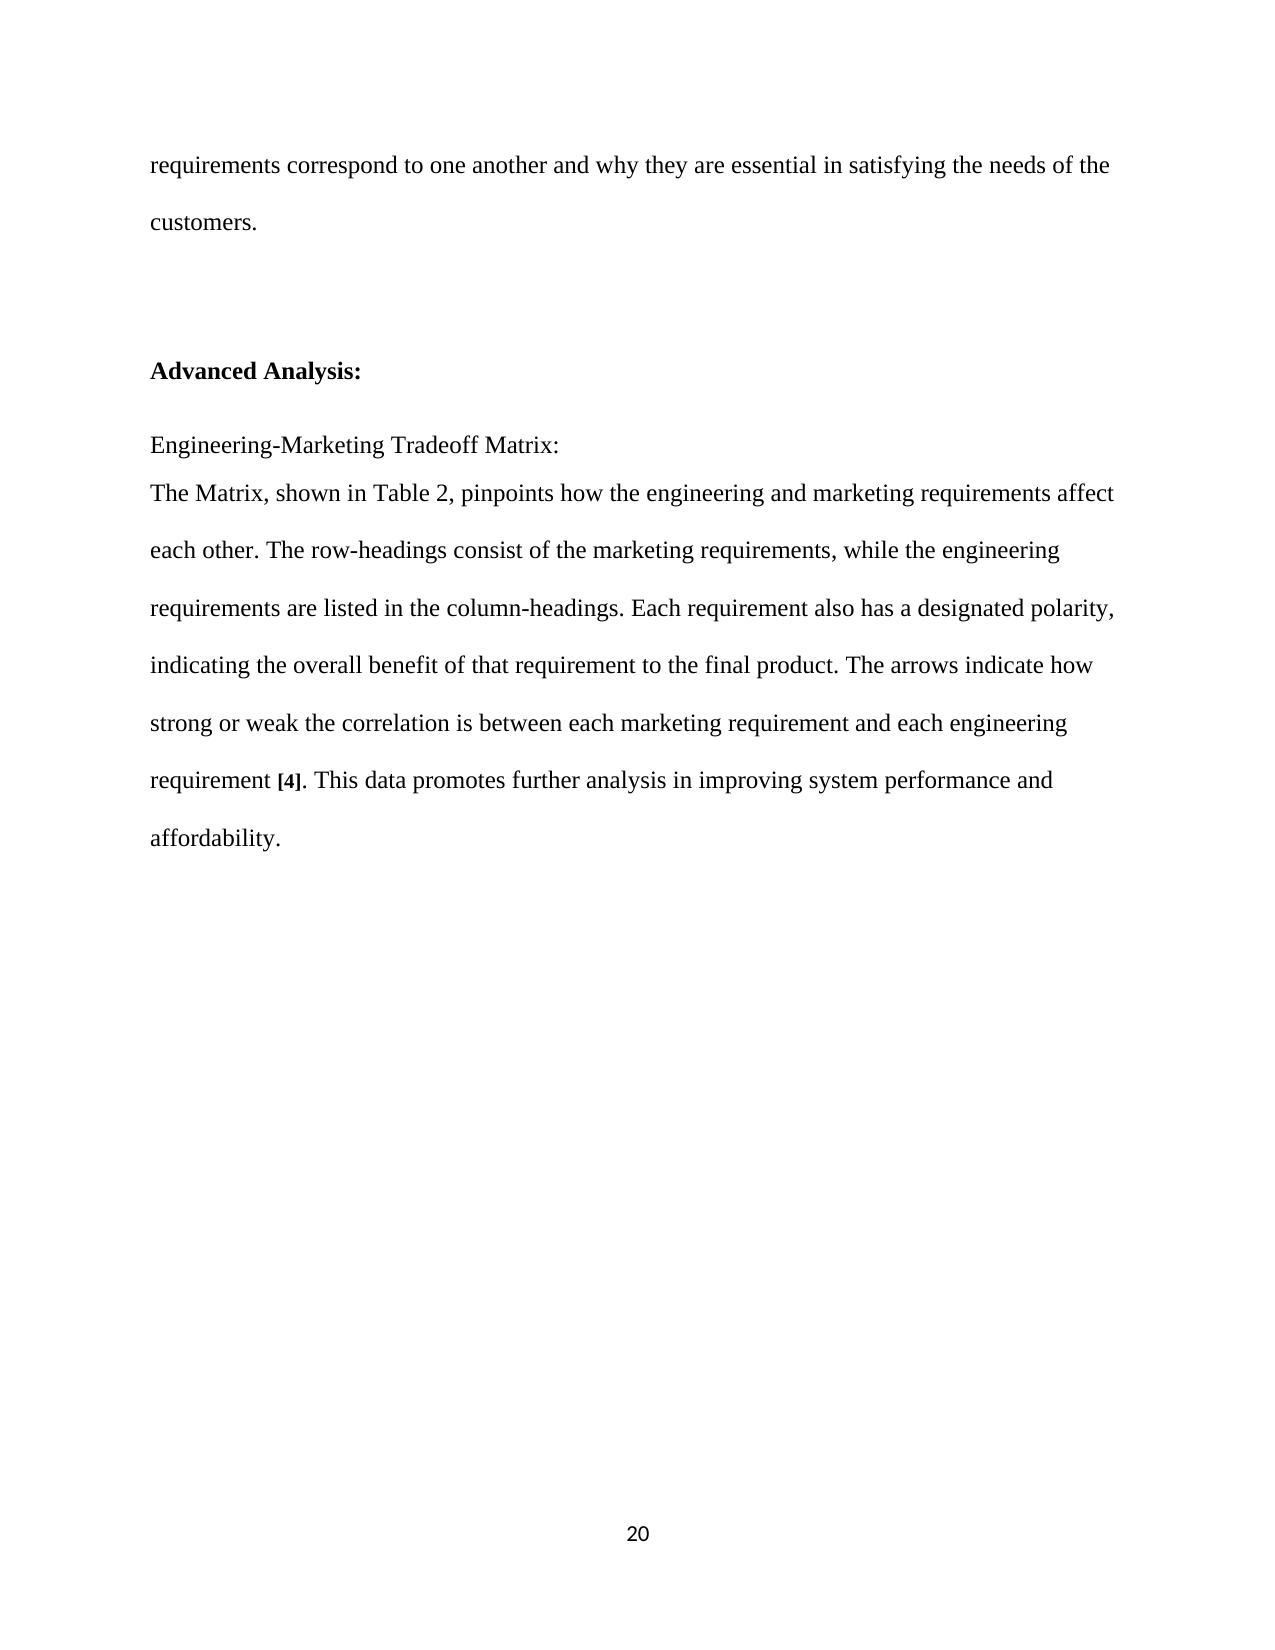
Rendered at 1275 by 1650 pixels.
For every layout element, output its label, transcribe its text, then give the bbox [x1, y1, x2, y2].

text Advanced Analysis: [150, 356, 1125, 384]
text Engineering-Marketing Tradeoff Matrix: [150, 430, 1125, 459]
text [150, 150, 1125, 236]
text The Matrix, shown in Table 2, pinpoints how the engineering and marketing requirements affect each other. The row-headings consist of the marketing requirements, while the engineering requirements are listed in the column-headings. Each requirement also has a designated polarity, indicating the overall benefit of that requirement to the final product. The arrows indicate how strong or weak the correlation is between each marketing requirement and each engineering requirement [4]. This data promotes further analysis in improving system performance and affordability. [150, 478, 1125, 851]
